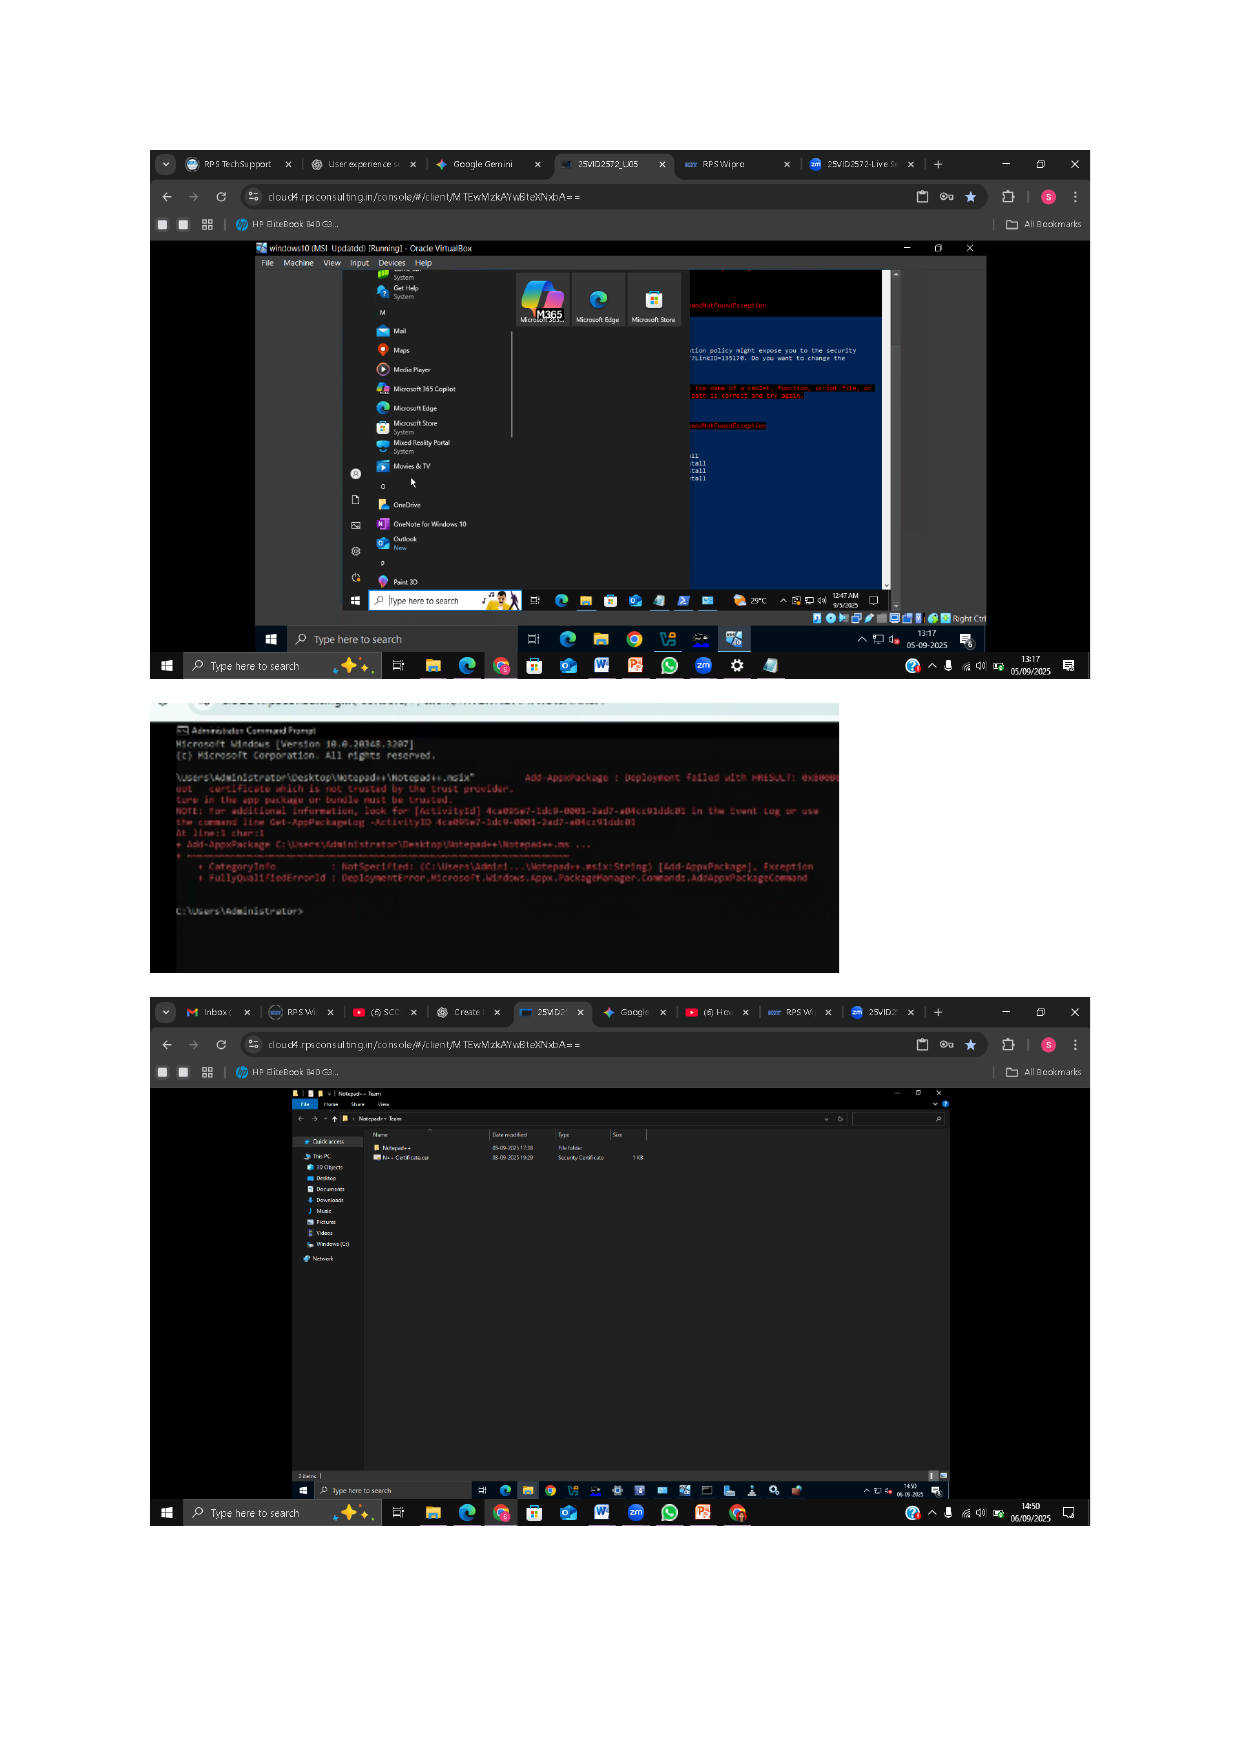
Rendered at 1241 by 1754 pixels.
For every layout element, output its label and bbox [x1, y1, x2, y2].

picture [150, 150, 1091, 679]
picture [150, 703, 840, 973]
picture [150, 997, 1091, 1526]
